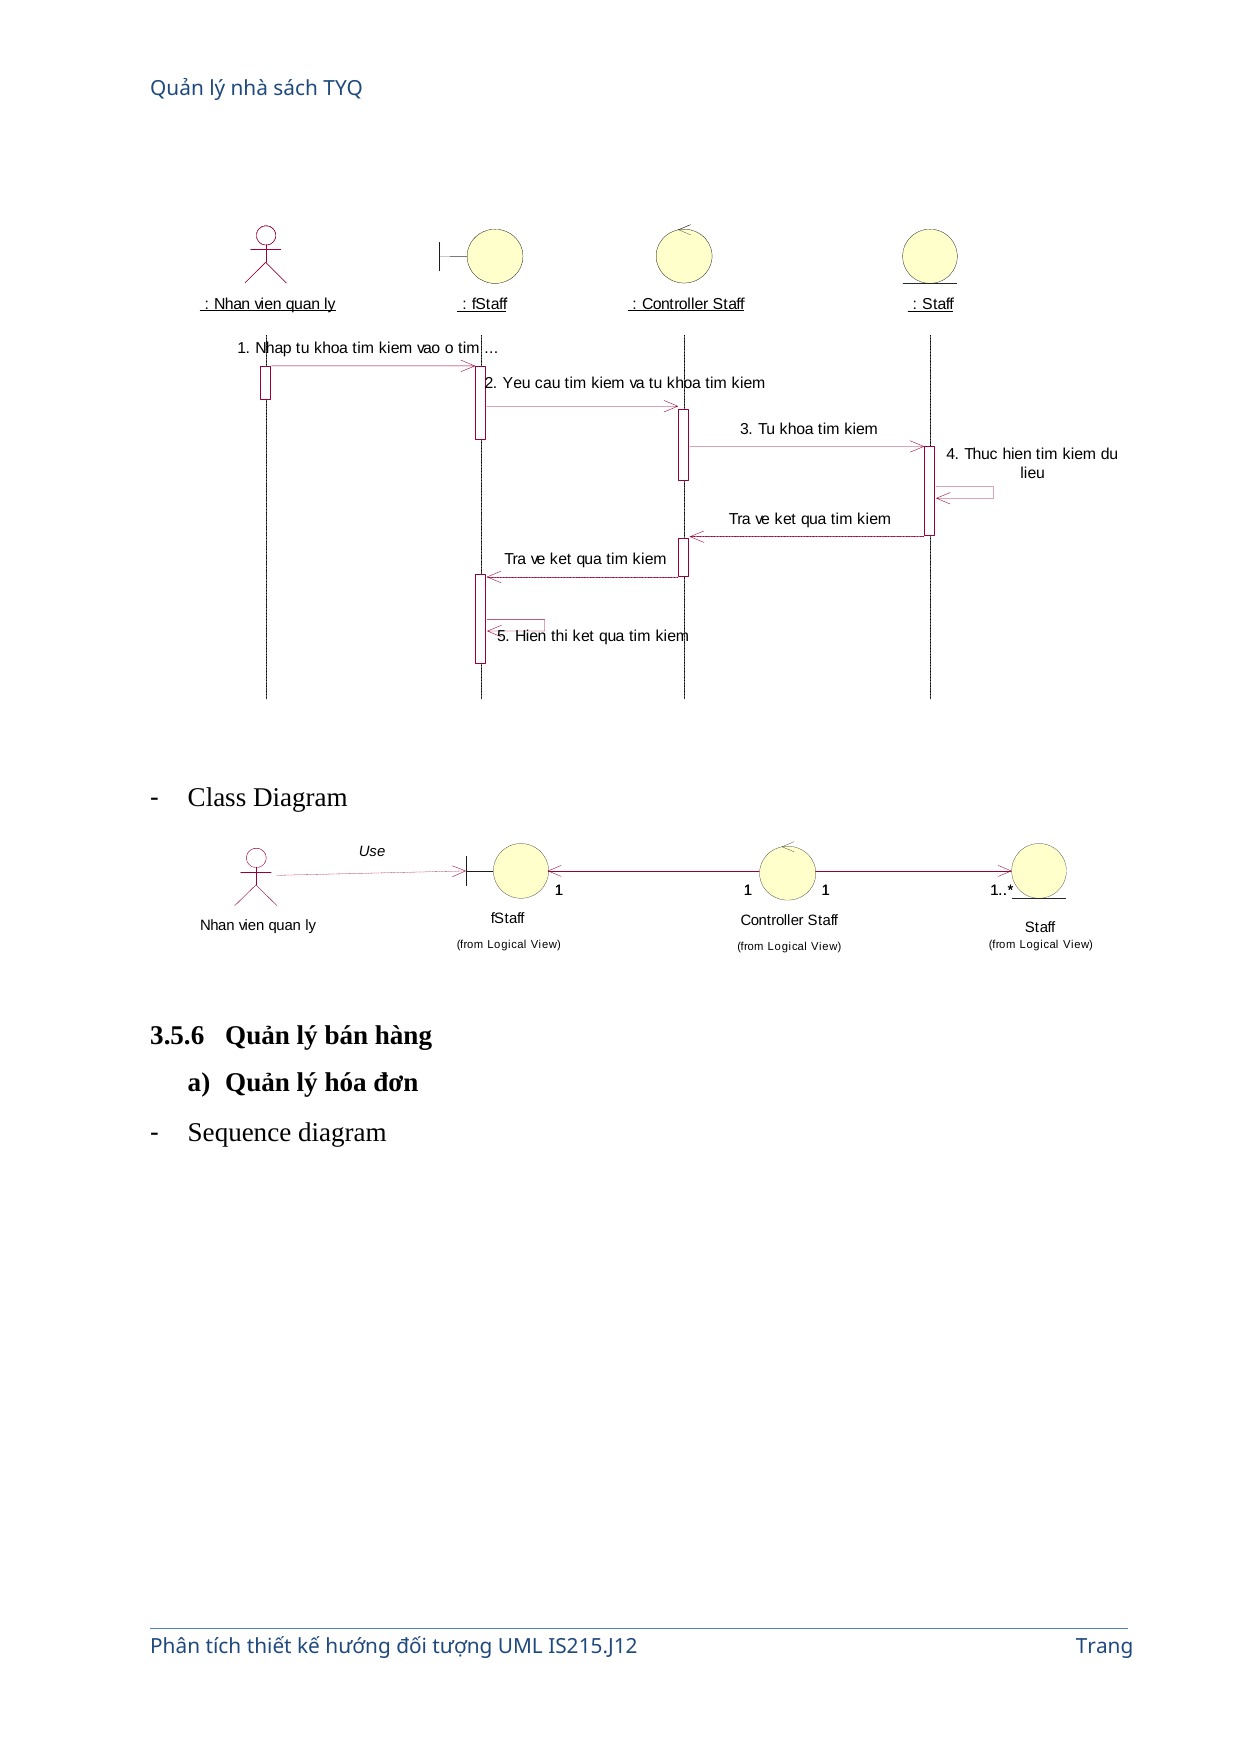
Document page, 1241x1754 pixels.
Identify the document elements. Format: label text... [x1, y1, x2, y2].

subtitle Quản lý bán hàng [150, 1019, 1128, 1050]
list Sequence diagram [150, 1112, 1128, 1149]
list Quản lý hóa đơn [187, 1066, 1128, 1097]
list Class Diagram [150, 778, 1128, 814]
